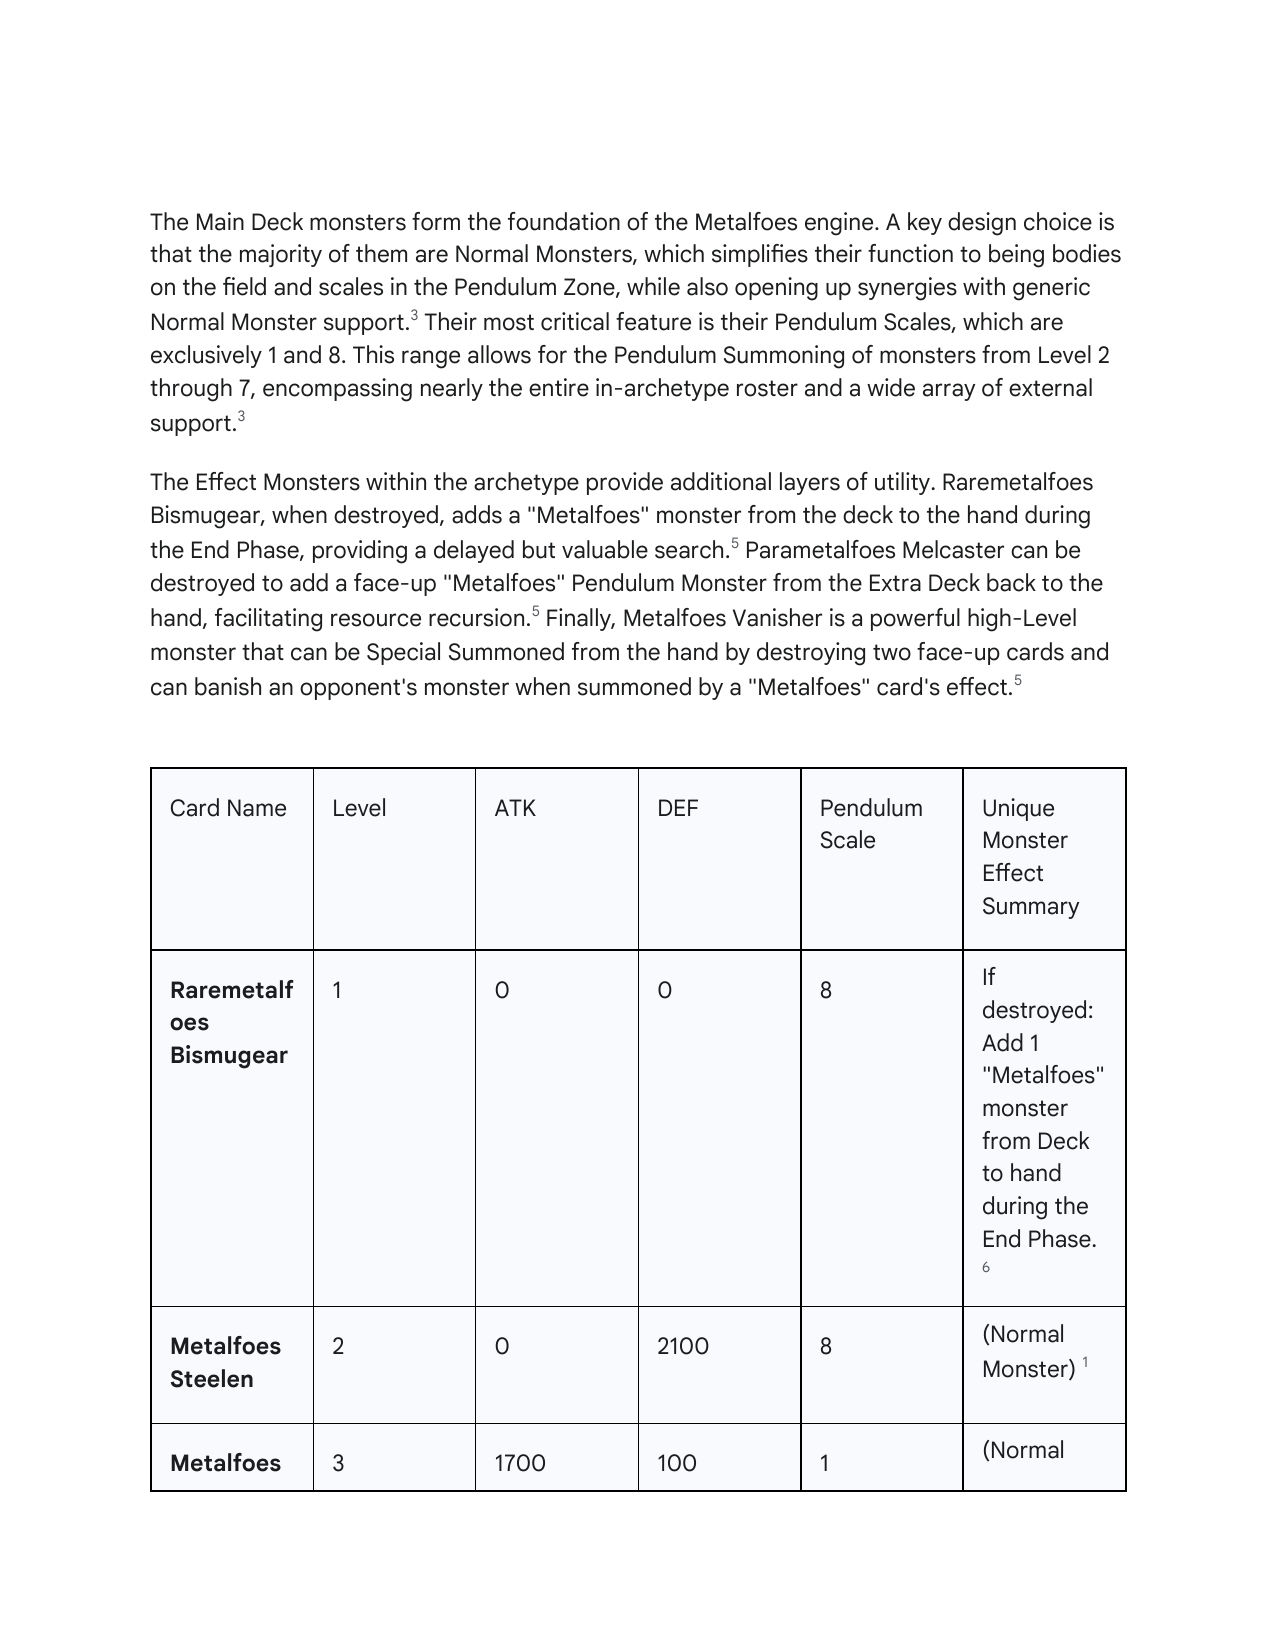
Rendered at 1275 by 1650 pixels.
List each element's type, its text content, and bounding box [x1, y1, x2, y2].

table_header ATK [476, 769, 638, 949]
table_cell 1 [314, 951, 475, 1306]
table_header Card Name [152, 769, 313, 949]
table_cell 2 [314, 1307, 475, 1422]
table_cell Metalfoes Silverd [152, 1424, 313, 1490]
table_header DEF [639, 769, 800, 949]
table_header Pendulum Scale [802, 769, 962, 949]
table_cell 3 [314, 1424, 475, 1490]
table_cell 0 [639, 951, 800, 1306]
table_cell 100 [639, 1424, 800, 1490]
table_cell (Normal Monster) 5 [964, 1424, 1125, 1490]
table_cell If destroyed: Add 1 "Metalfoes" monster from Deck to hand during the End Phase. 6 [964, 951, 1125, 1306]
table_cell 8 [802, 1307, 962, 1422]
table_cell 0 [476, 951, 638, 1306]
table_cell 0 [476, 1307, 638, 1422]
table_cell 8 [802, 951, 962, 1306]
text The Main Deck monsters form the foundation of the Metalfoes engine. A key design choice is that the majority of them are Normal Monsters, which simplifies their function to being bodies on the field and scales in the Pendulum Zone, while also opening up synergies with generic Normal Monster support.3 Their most critical feature is their Pendulum Scales, which are exclusively 1 and 8. This range allows for the Pendulum Summoning of monsters from Level 2 through 7, encompassing nearly the entire in-archetype roster and a wide array of external support.3 [150, 208, 1125, 439]
text The Effect Monsters within the archetype provide additional layers of utility. Raremetalfoes Bismugear, when destroyed, adds a "Metalfoes" monster from the deck to the hand during the End Phase, providing a delayed but valuable search.5 Parametalfoes Melcaster can be destroyed to add a face-up "Metalfoes" Pendulum Monster from the Extra Deck back to the hand, facilitating resource recursion.5 Finally, Metalfoes Vanisher is a powerful high-Level monster that can be Special Summoned from the hand by destroying two face-up cards and can banish an opponent's monster when summoned by a "Metalfoes" card's effect.5 [150, 468, 1125, 702]
table_cell 1 [802, 1424, 962, 1490]
table_cell Metalfoes Steelen [152, 1307, 313, 1422]
table_cell Raremetalfoes Bismugear [152, 951, 313, 1306]
table_cell 1700 [476, 1424, 638, 1490]
table_cell 2100 [639, 1307, 800, 1422]
table_header Level [314, 769, 475, 949]
table_header Unique Monster Effect Summary [964, 769, 1125, 949]
table_cell (Normal Monster) 1 [964, 1307, 1125, 1422]
